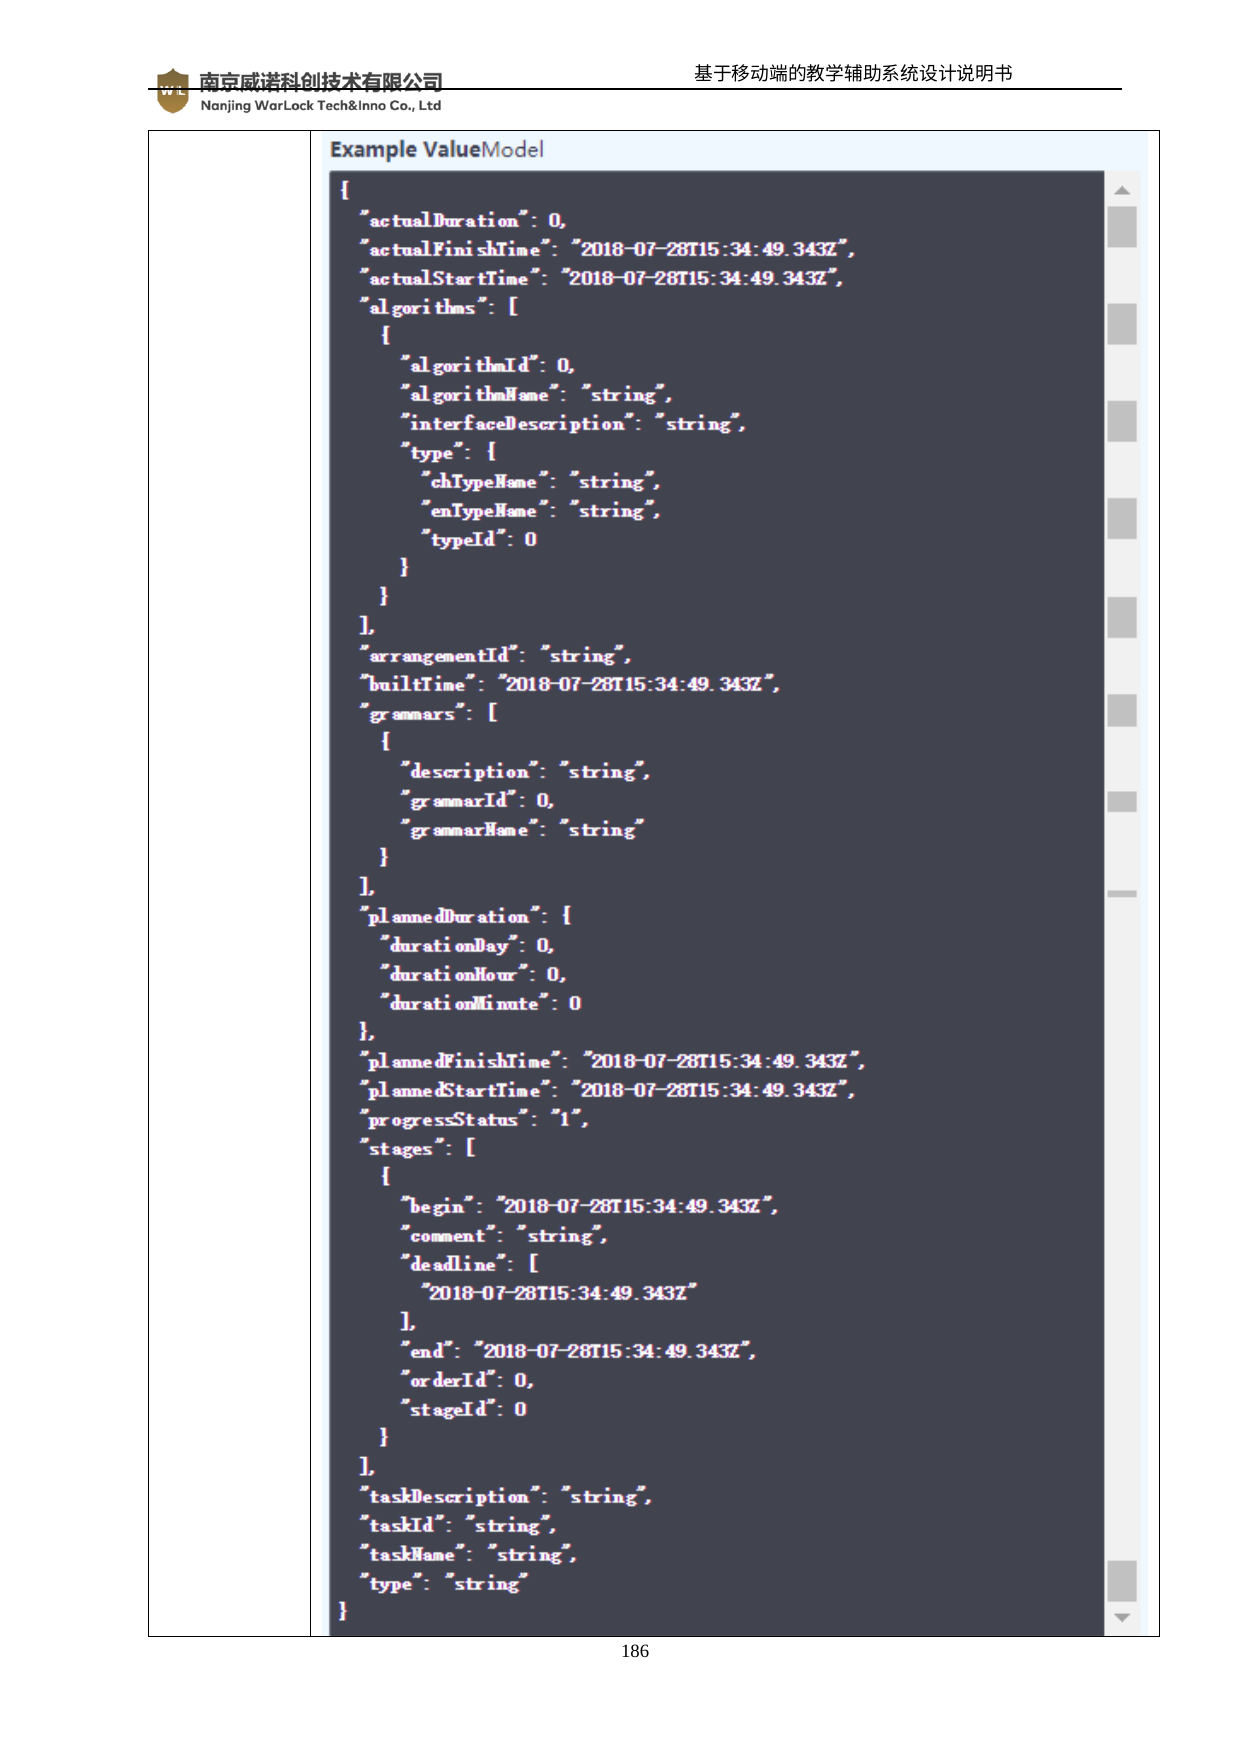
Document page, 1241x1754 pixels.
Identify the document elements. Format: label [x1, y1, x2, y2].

picture [321, 131, 1149, 1636]
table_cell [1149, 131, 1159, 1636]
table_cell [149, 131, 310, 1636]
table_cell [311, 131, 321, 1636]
